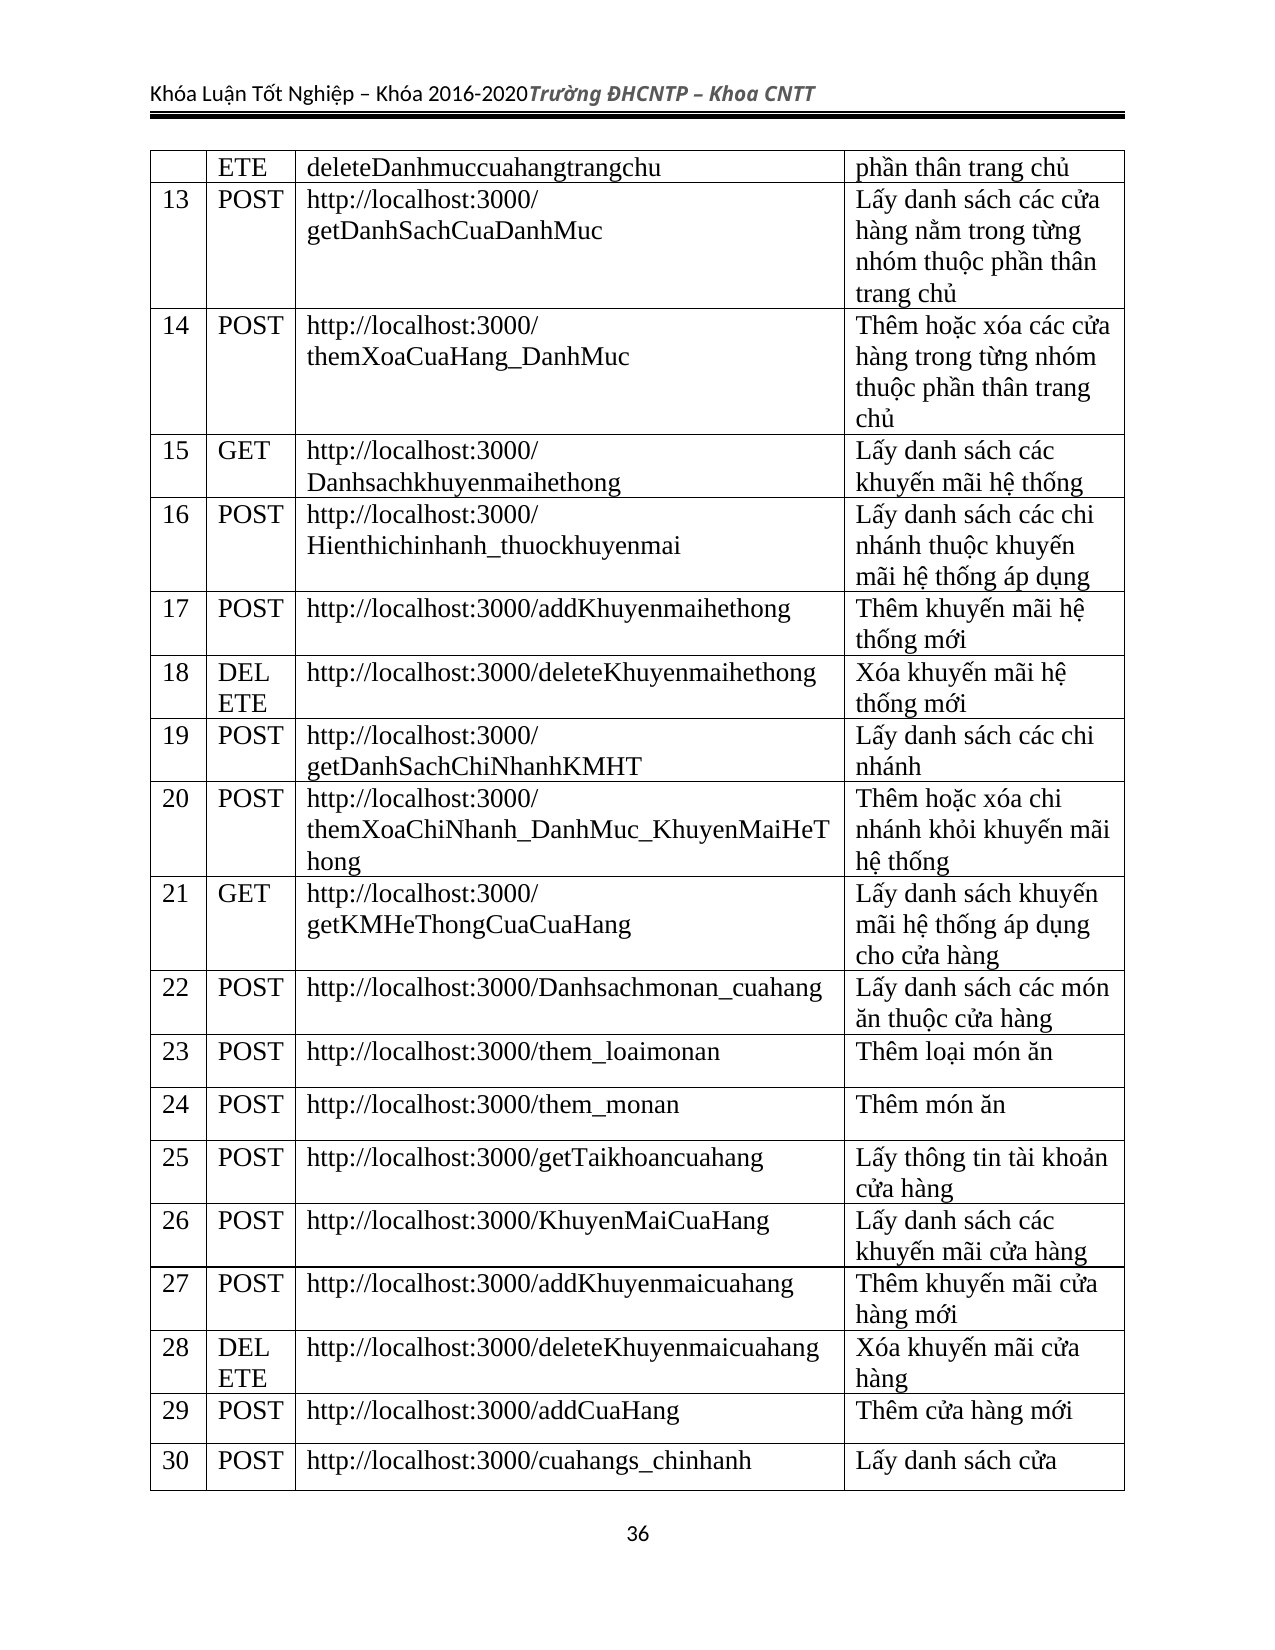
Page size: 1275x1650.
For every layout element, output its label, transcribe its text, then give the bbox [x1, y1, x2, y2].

table_cell 17 [151, 592, 206, 654]
table_cell 25 [151, 1141, 206, 1203]
table_cell POST [207, 782, 295, 876]
table_cell POST [207, 1035, 295, 1087]
table_cell POST [207, 1394, 295, 1443]
table_cell http://localhost:3000/Danhsachkhuyenmaihethong [296, 435, 844, 497]
table_cell http://localhost:3000/Hienthichinhanh_thuockhuyenmai [296, 498, 844, 591]
table_cell POST [207, 498, 295, 591]
table_cell http://localhost:3000/themXoaChiNhanh_DanhMuc_KhuyenMaiHeThong [296, 782, 844, 876]
table_cell Lấy thông tin tài khoản cửa hàng [845, 1141, 1124, 1203]
table_cell http://localhost:3000/addCuaHang [296, 1394, 844, 1443]
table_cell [296, 1444, 844, 1490]
table_cell Lấy danh sách các món ăn thuộc cửa hàng [845, 971, 1124, 1033]
table_cell DELETE [207, 656, 295, 718]
table_cell POST [207, 1204, 295, 1266]
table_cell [845, 183, 1124, 308]
table_cell http://localhost:3000/getKMHeThongCuaCuaHang [296, 877, 844, 970]
table_cell http://localhost:3000/deleteKhuyenmaihethong [296, 656, 844, 718]
table_cell Thêm hoặc xóa chi nhánh khỏi khuyến mãi hệ thống [845, 782, 1124, 876]
table_cell 16 [151, 498, 206, 591]
table_cell POST [207, 592, 295, 654]
table_cell Lấy danh sách khuyến mãi hệ thống áp dụng cho cửa hàng [845, 877, 1124, 970]
table_cell GET [207, 877, 295, 970]
table_cell 22 [151, 971, 206, 1033]
table_cell http://localhost:3000/getDanhSachCuaDanhMuc [296, 183, 844, 308]
table_cell POST [207, 1444, 295, 1490]
table_cell http://localhost:3000/themXoaCuaHang_DanhMuc [296, 309, 844, 433]
table_cell Lấy danh sách các chi nhánh thuộc khuyến mãi hệ thống áp dụng [845, 498, 1124, 591]
table_cell http://localhost:3000/addKhuyenmaicuahang [296, 1268, 844, 1330]
table_cell http://localhost:3000/them_monan [296, 1088, 844, 1140]
table_cell 23 [151, 1035, 206, 1087]
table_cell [845, 1444, 1124, 1490]
table_cell 15 [151, 435, 206, 497]
table_cell Thêm khuyến mãi cửa hàng mới [845, 1268, 1124, 1330]
table_cell http://localhost:3000/addKhuyenmaihethong [296, 592, 844, 654]
table_cell http://localhost:3000/getTaikhoancuahang [296, 1141, 844, 1203]
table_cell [296, 151, 844, 182]
table_cell POST [207, 1088, 295, 1140]
table_cell 14 [151, 309, 206, 433]
table_cell 12 [151, 151, 206, 182]
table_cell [845, 151, 1124, 182]
table_cell POST [207, 971, 295, 1033]
table_cell 19 [151, 719, 206, 781]
table_cell Lấy danh sách các chi nhánh [845, 719, 1124, 781]
table_cell 30 [151, 1444, 206, 1490]
table_cell Thêm món ăn [845, 1088, 1124, 1140]
table_cell http://localhost:3000/KhuyenMaiCuaHang [296, 1204, 844, 1266]
table_cell http://localhost:3000/them_loaimonan [296, 1035, 844, 1087]
table_cell 20 [151, 782, 206, 876]
table_cell Thêm loại món ăn [845, 1035, 1124, 1087]
table_cell Xóa khuyến mãi hệ thống mới [845, 656, 1124, 718]
table_cell GET [207, 435, 295, 497]
table_cell 21 [151, 877, 206, 970]
table_cell 18 [151, 656, 206, 718]
table_cell Thêm hoặc xóa các cửa hàng trong từng nhóm thuộc phần thân trang chủ [845, 309, 1124, 433]
table_cell http://localhost:3000/Danhsachmonan_cuahang [296, 971, 844, 1033]
table_cell 24 [151, 1088, 206, 1140]
table_cell Xóa khuyến mãi cửa hàng [845, 1331, 1124, 1393]
table_cell http://localhost:3000/getDanhSachChiNhanhKMHT [296, 719, 844, 781]
table_cell Thêm cửa hàng mới [845, 1394, 1124, 1443]
table_cell 13 [151, 183, 206, 308]
table_cell Thêm khuyến mãi hệ thống mới [845, 592, 1124, 654]
table_cell 27 [151, 1268, 206, 1330]
table_cell DELETE [207, 1331, 295, 1393]
table_cell POST [207, 1268, 295, 1330]
table_cell POST [207, 309, 295, 433]
table_cell 29 [151, 1394, 206, 1443]
table_cell Lấy danh sách các khuyến mãi hệ thống [845, 435, 1124, 497]
table_cell 28 [151, 1331, 206, 1393]
table_cell POST [207, 719, 295, 781]
table_cell POST [207, 1141, 295, 1203]
table_cell 26 [151, 1204, 206, 1266]
table_cell DELETE [207, 151, 295, 182]
table_cell POST [207, 183, 295, 308]
table_cell Lấy danh sách các khuyến mãi cửa hàng [845, 1204, 1124, 1266]
table_cell http://localhost:3000/deleteKhuyenmaicuahang [296, 1331, 844, 1393]
